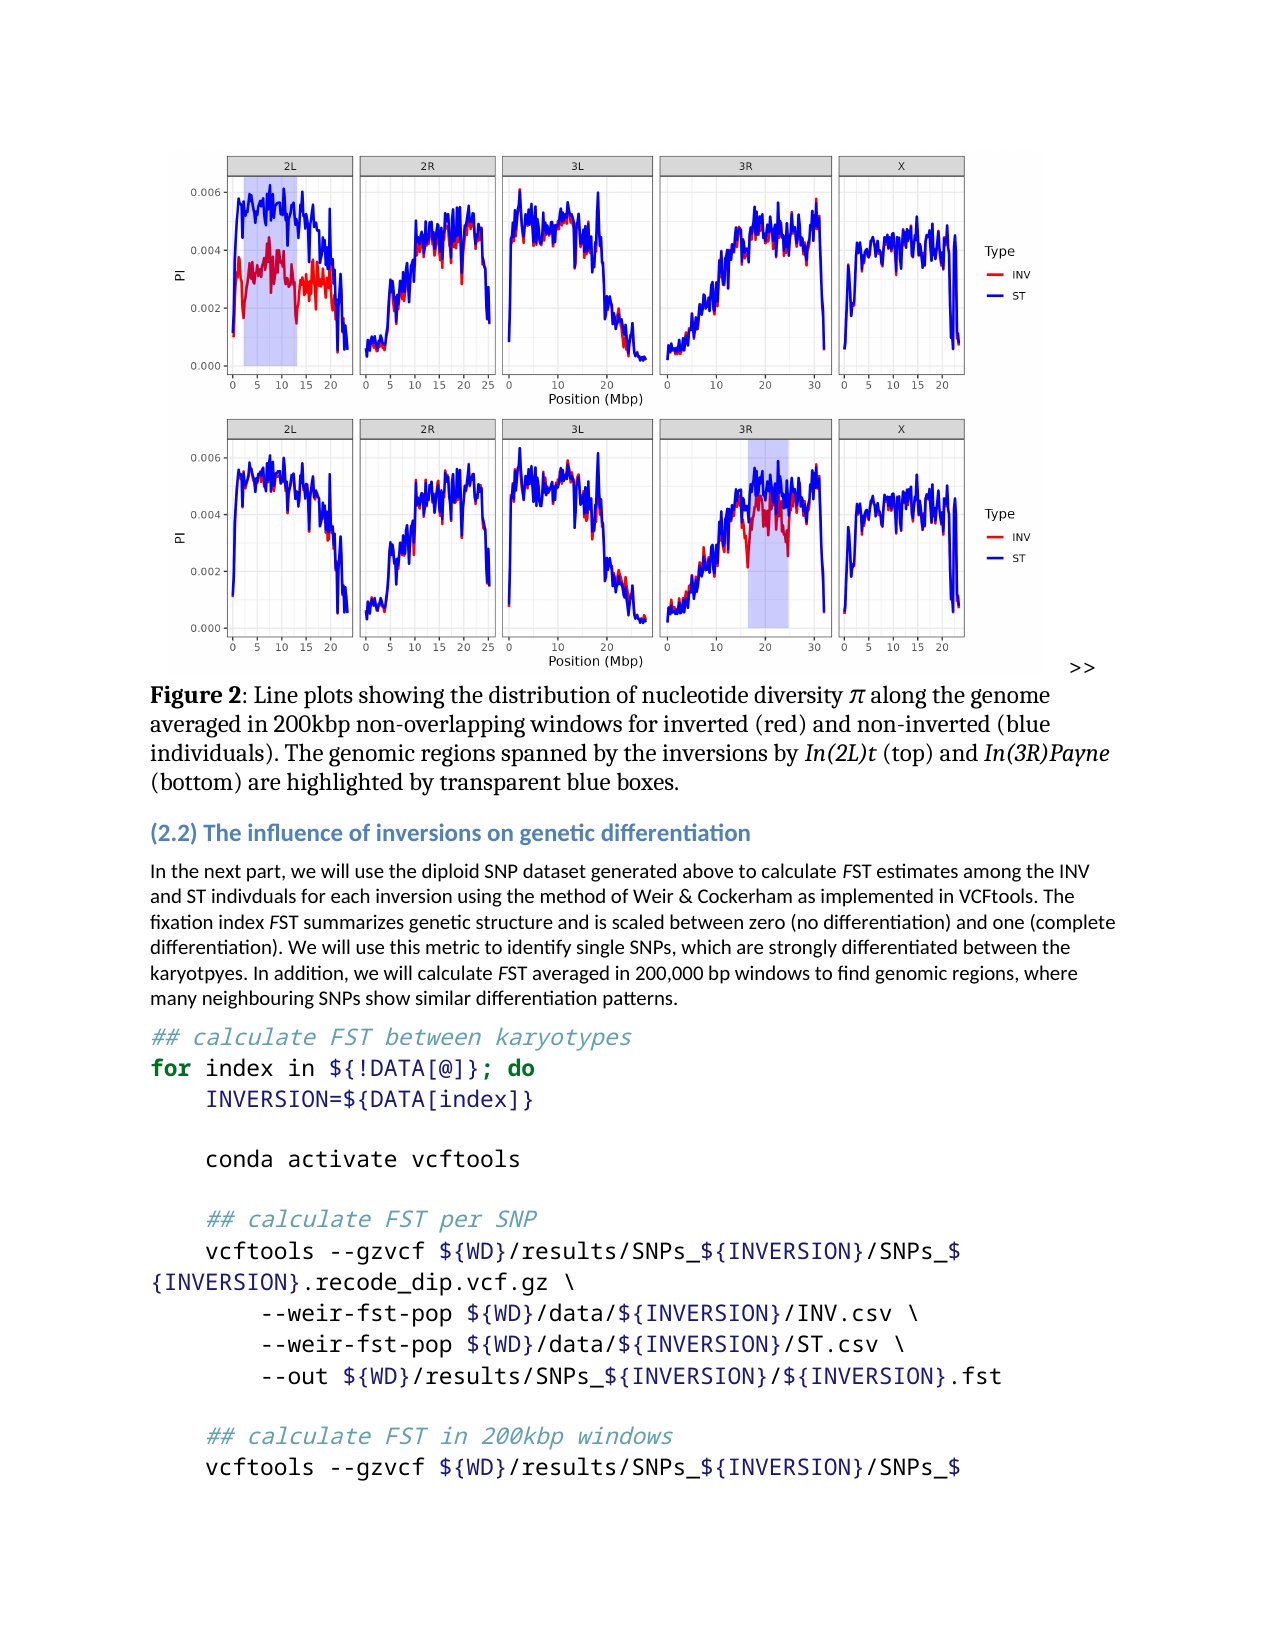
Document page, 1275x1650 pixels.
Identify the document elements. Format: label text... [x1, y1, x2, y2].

text In the next part, we will use the diploid SNP dataset generated above to calculate FST estimates among the INV and ST indivduals for each inversion using the method of Weir & Cockerham as implemented in VCFtools. The fixation index FST summarizes genetic structure and is scaled between zero (no differentiation) and one (complete differentiation). We will use this metric to identify single SNPs, which are strongly differentiated between the karyotpyes. In addition, we will calculate FST averaged in 200,000 bp windows to find genomic regions, where many neighbouring SNPs show similar differentiation patterns. [150, 858, 1125, 1011]
subtitle (2.2) The influence of inversions on genetic differentiation [150, 817, 1125, 848]
picture [168, 150, 1044, 675]
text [150, 1021, 1125, 1482]
